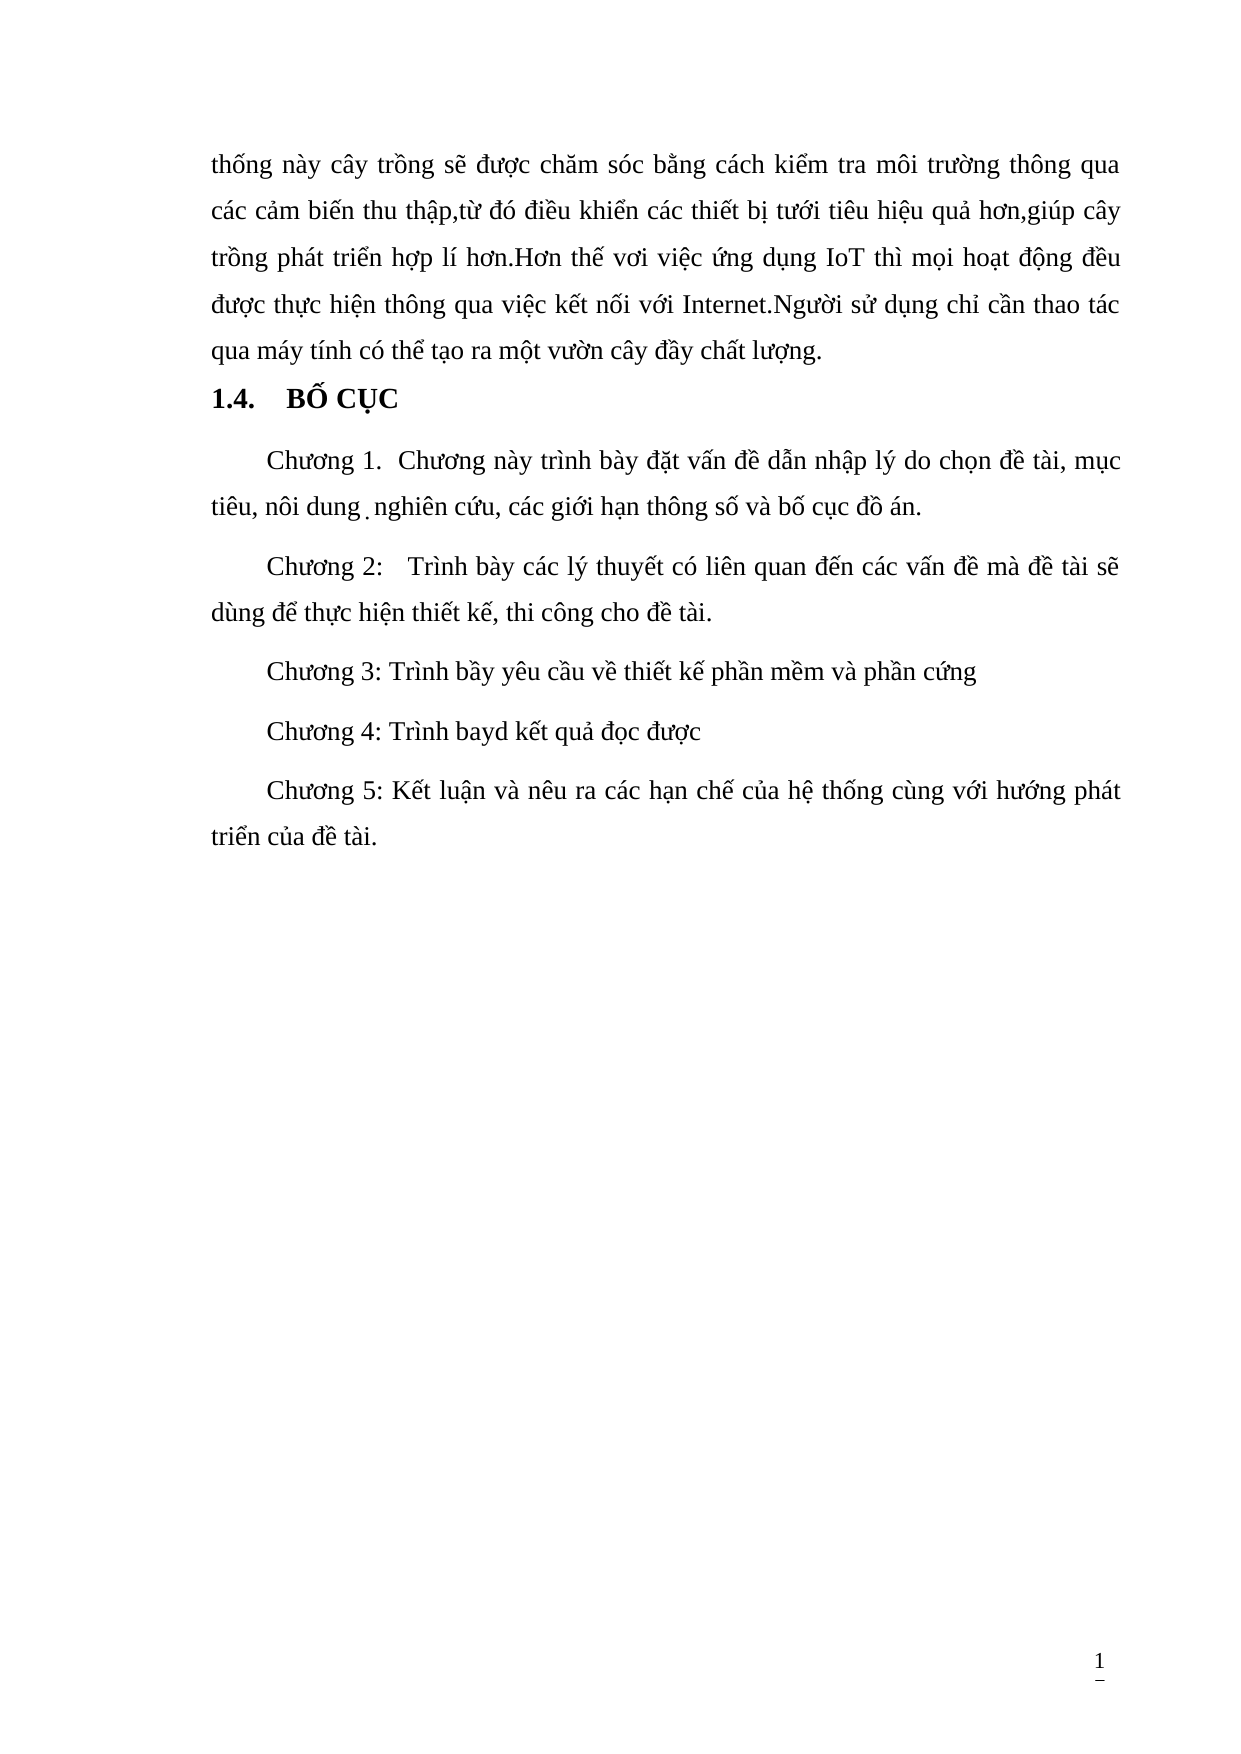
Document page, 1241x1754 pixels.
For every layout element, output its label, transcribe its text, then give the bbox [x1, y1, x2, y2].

subtitle BỐ CỤC [211, 381, 1122, 414]
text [211, 148, 1122, 366]
text Chương 1. Chương này trình bày đặt vấn đề dẫn nhập lý do chọn đề tài, mục tiêu, nôi dung ̣ nghiên cứu, các giới hạn thông số và bố cục đồ án. [211, 444, 1122, 522]
text Chương 4: Trình bayd kết quả đọc được [211, 715, 1122, 746]
text Chương 3: Trình bầy yêu cầu về thiết kế phần mềm và phần cứng [191, 656, 1122, 687]
text Chương 5: Kết luận và nêu ra các hạn chế của hệ thống cùng với hướng phát triển của đề tài. [211, 774, 1122, 852]
text Chương 2: Trình bày các lý thuyết có liên quan đến các vấn đề mà đề tài sẽ dùng để thực hiện thiết kế, thi công cho đề tài. [211, 550, 1122, 627]
